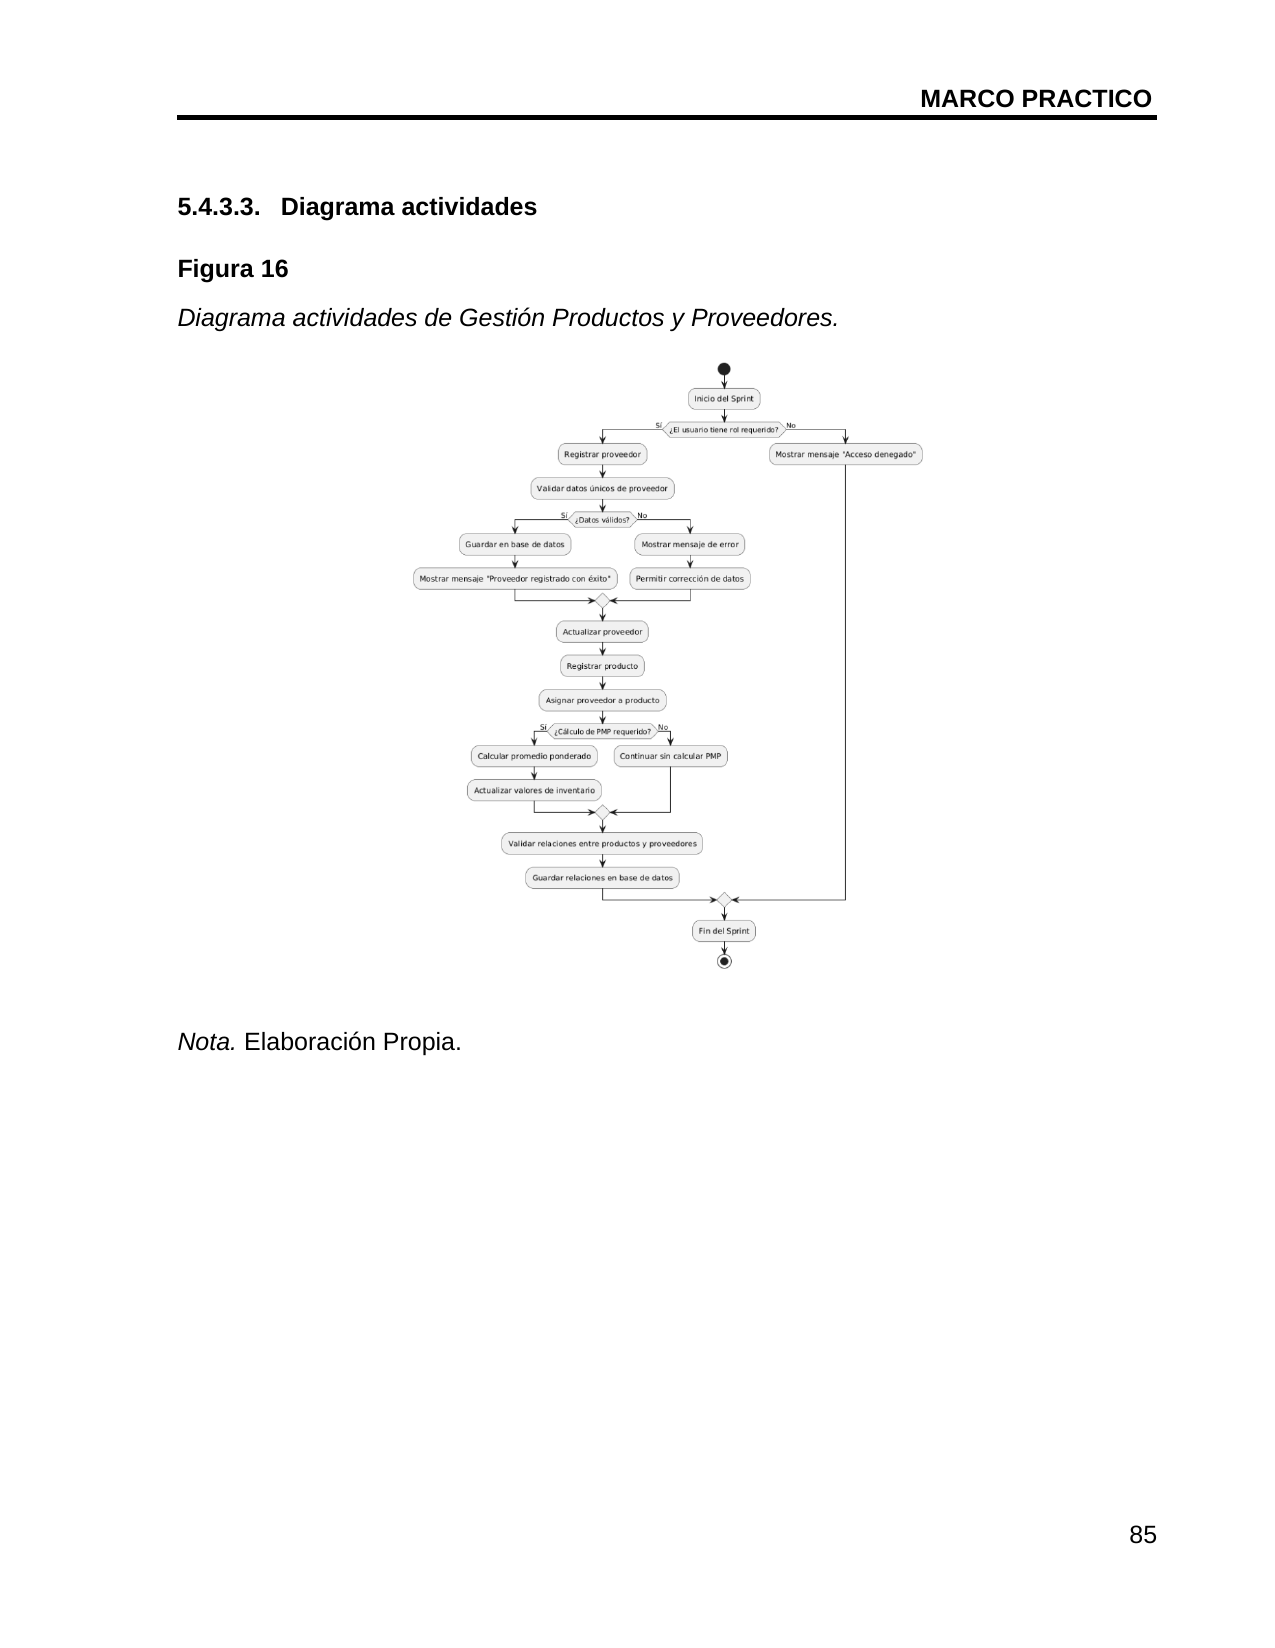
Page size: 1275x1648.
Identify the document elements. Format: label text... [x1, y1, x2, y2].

subtitle Diagrama actividades [177, 192, 1157, 221]
text Nota. Elaboración Propia. [177, 1027, 1157, 1056]
text Diagrama actividades de Gestión Productos y Proveedores. [177, 303, 1157, 332]
picture [406, 357, 928, 974]
